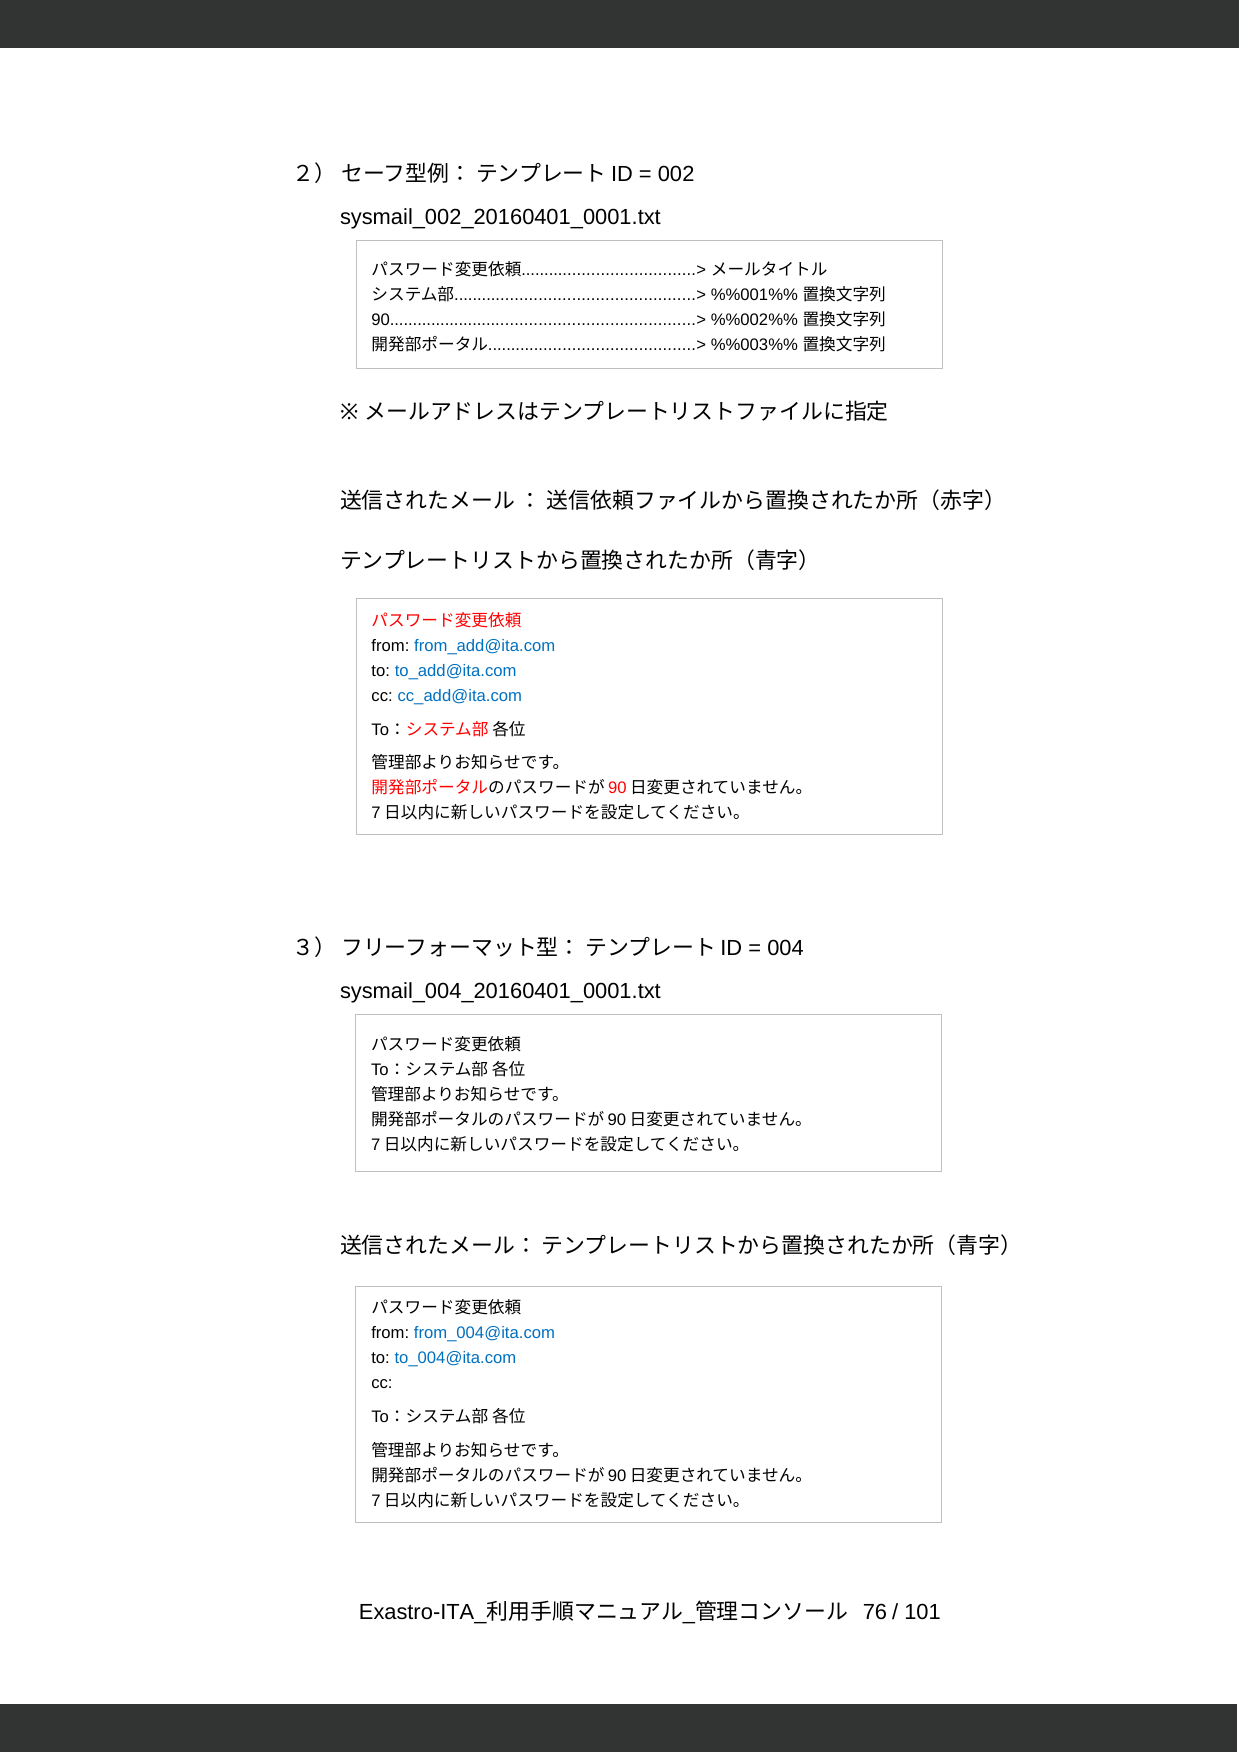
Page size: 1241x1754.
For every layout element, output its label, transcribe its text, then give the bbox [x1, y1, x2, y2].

picture [0, 0, 1239, 48]
text 送信されたメール ： 送信依頼ファイルから置換されたか所（赤字） [292, 469, 1152, 529]
text ２） セーフ型例： テンプレートID = 002 [292, 142, 1152, 201]
picture [0, 1704, 1237, 1752]
text テンプレートリストから置換されたか所（青字） [292, 529, 1152, 589]
text sysmail_002_20160401_0001.txt [292, 201, 1152, 231]
text sysmail_004_20160401_0001.txt [292, 976, 1152, 1006]
text ３） フリーフォーマット型： テンプレートID = 004 [292, 916, 1152, 976]
text 送信されたメール： テンプレートリストから置換されたか所（青字） [292, 1214, 1152, 1274]
text ※ メールアドレスはテンプレートリストファイルに指定 [292, 380, 1152, 440]
